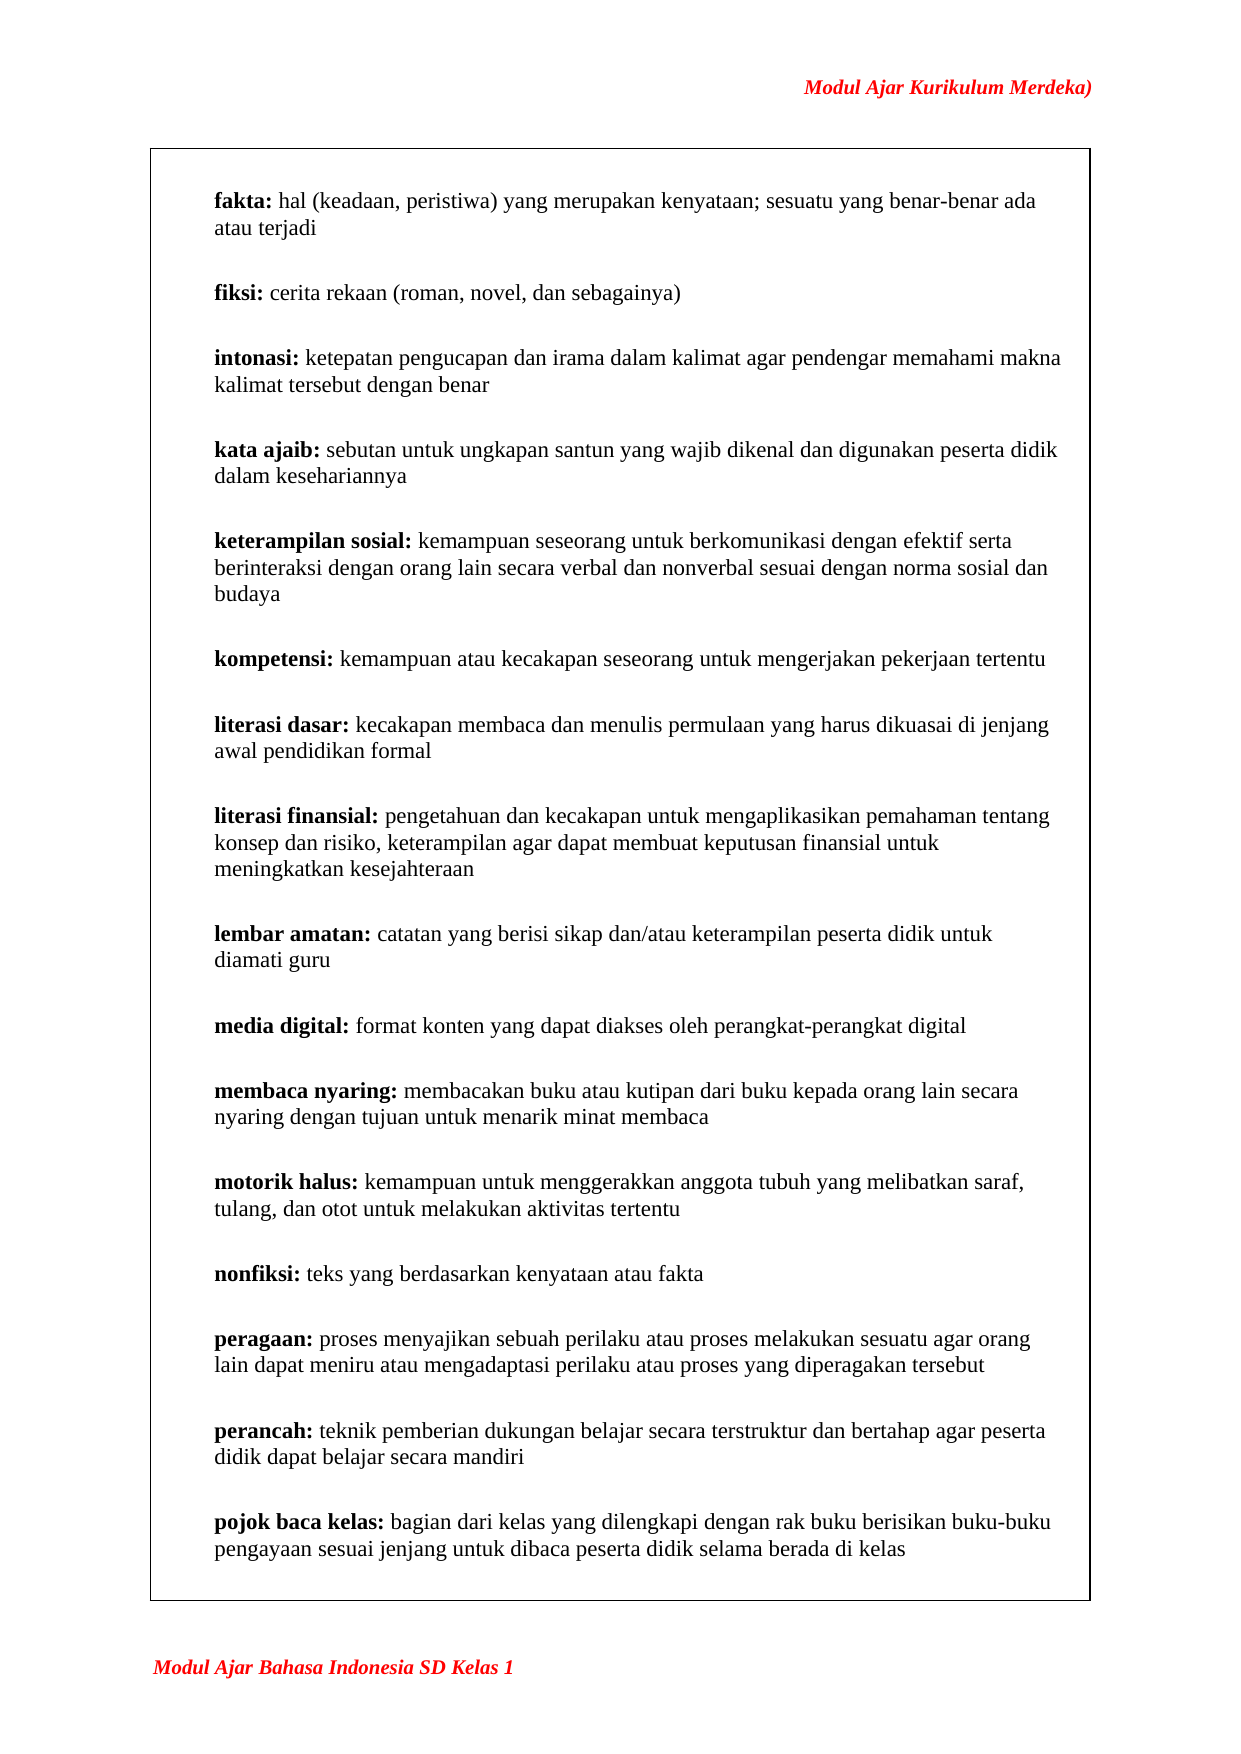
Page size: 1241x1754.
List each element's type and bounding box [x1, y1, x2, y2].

table_cell [151, 149, 1089, 1600]
